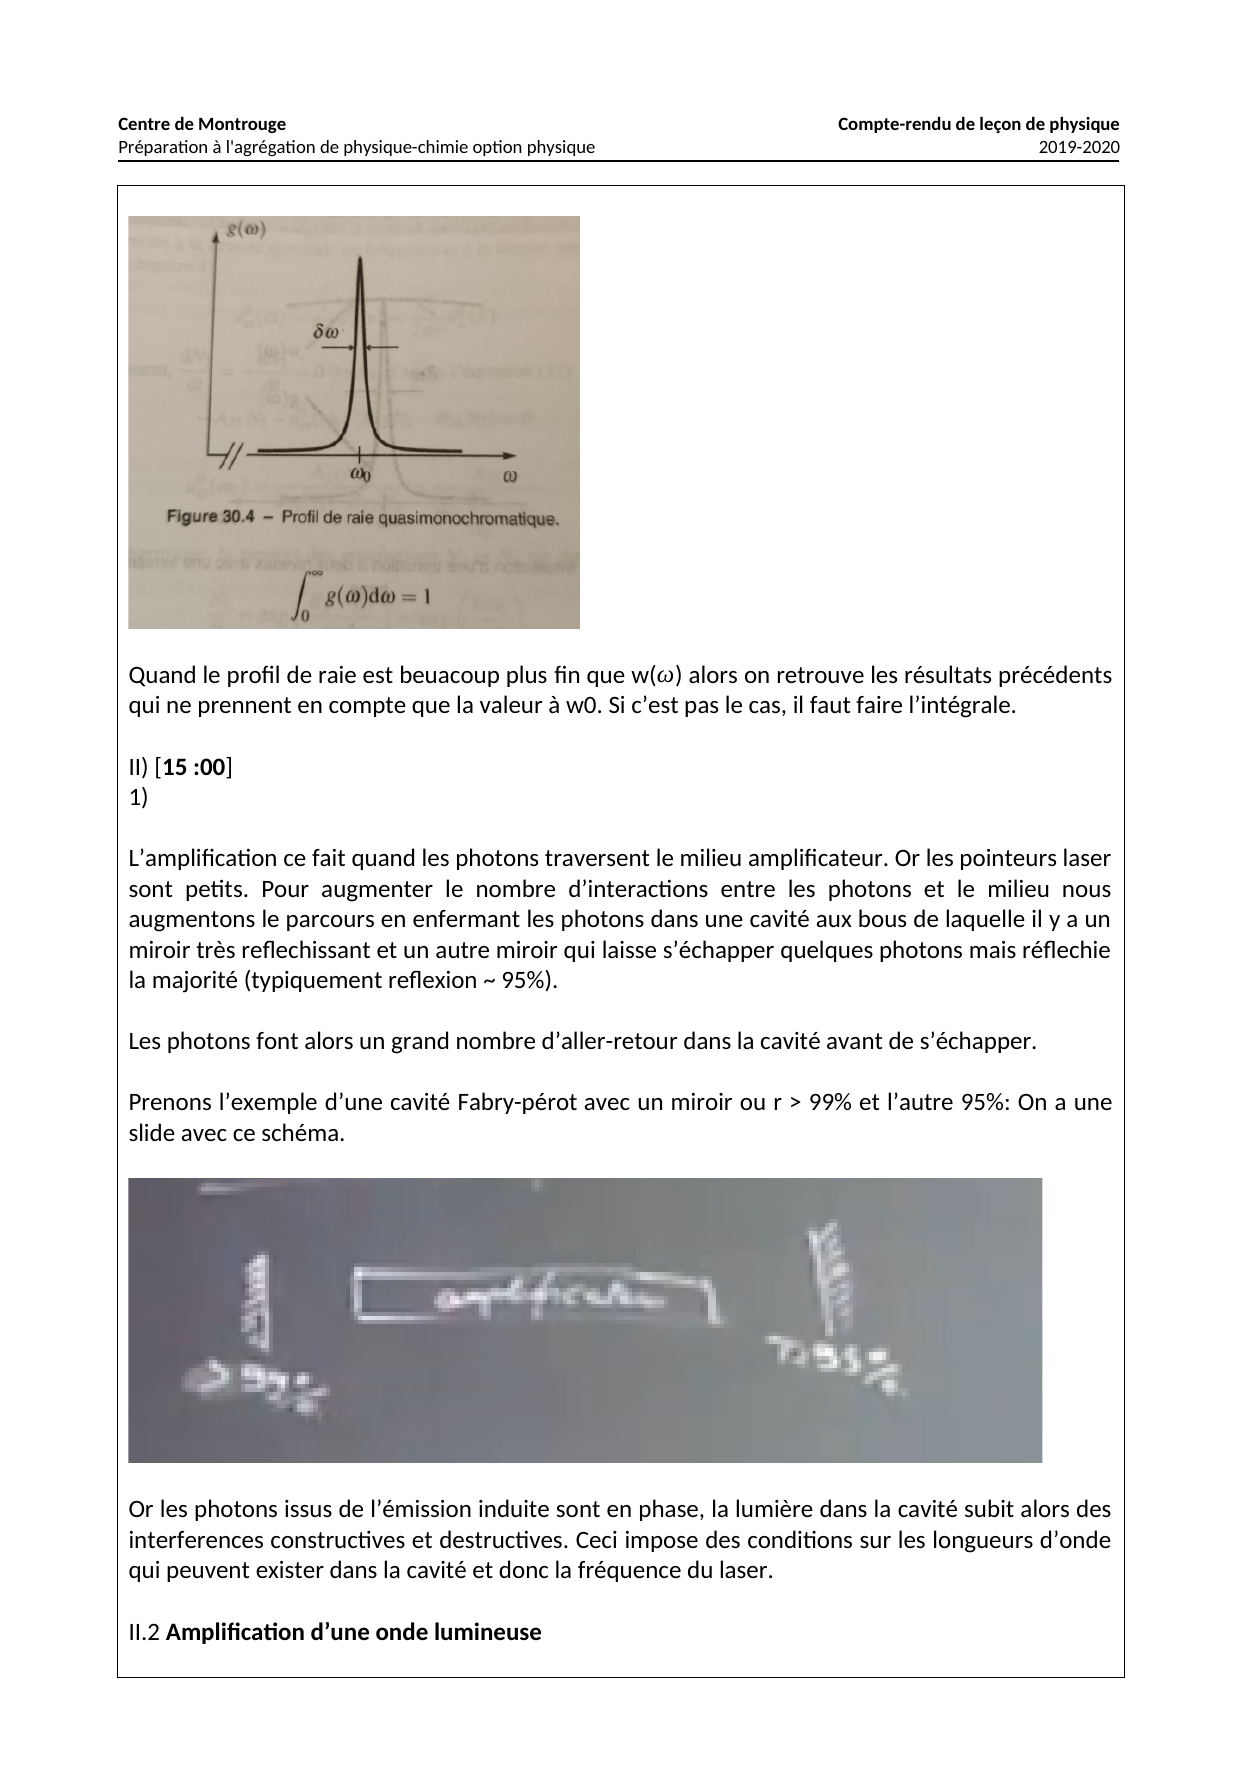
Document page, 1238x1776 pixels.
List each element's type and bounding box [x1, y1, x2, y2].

picture [128, 1178, 1043, 1463]
picture [128, 216, 580, 629]
table_cell [118, 186, 1124, 1677]
